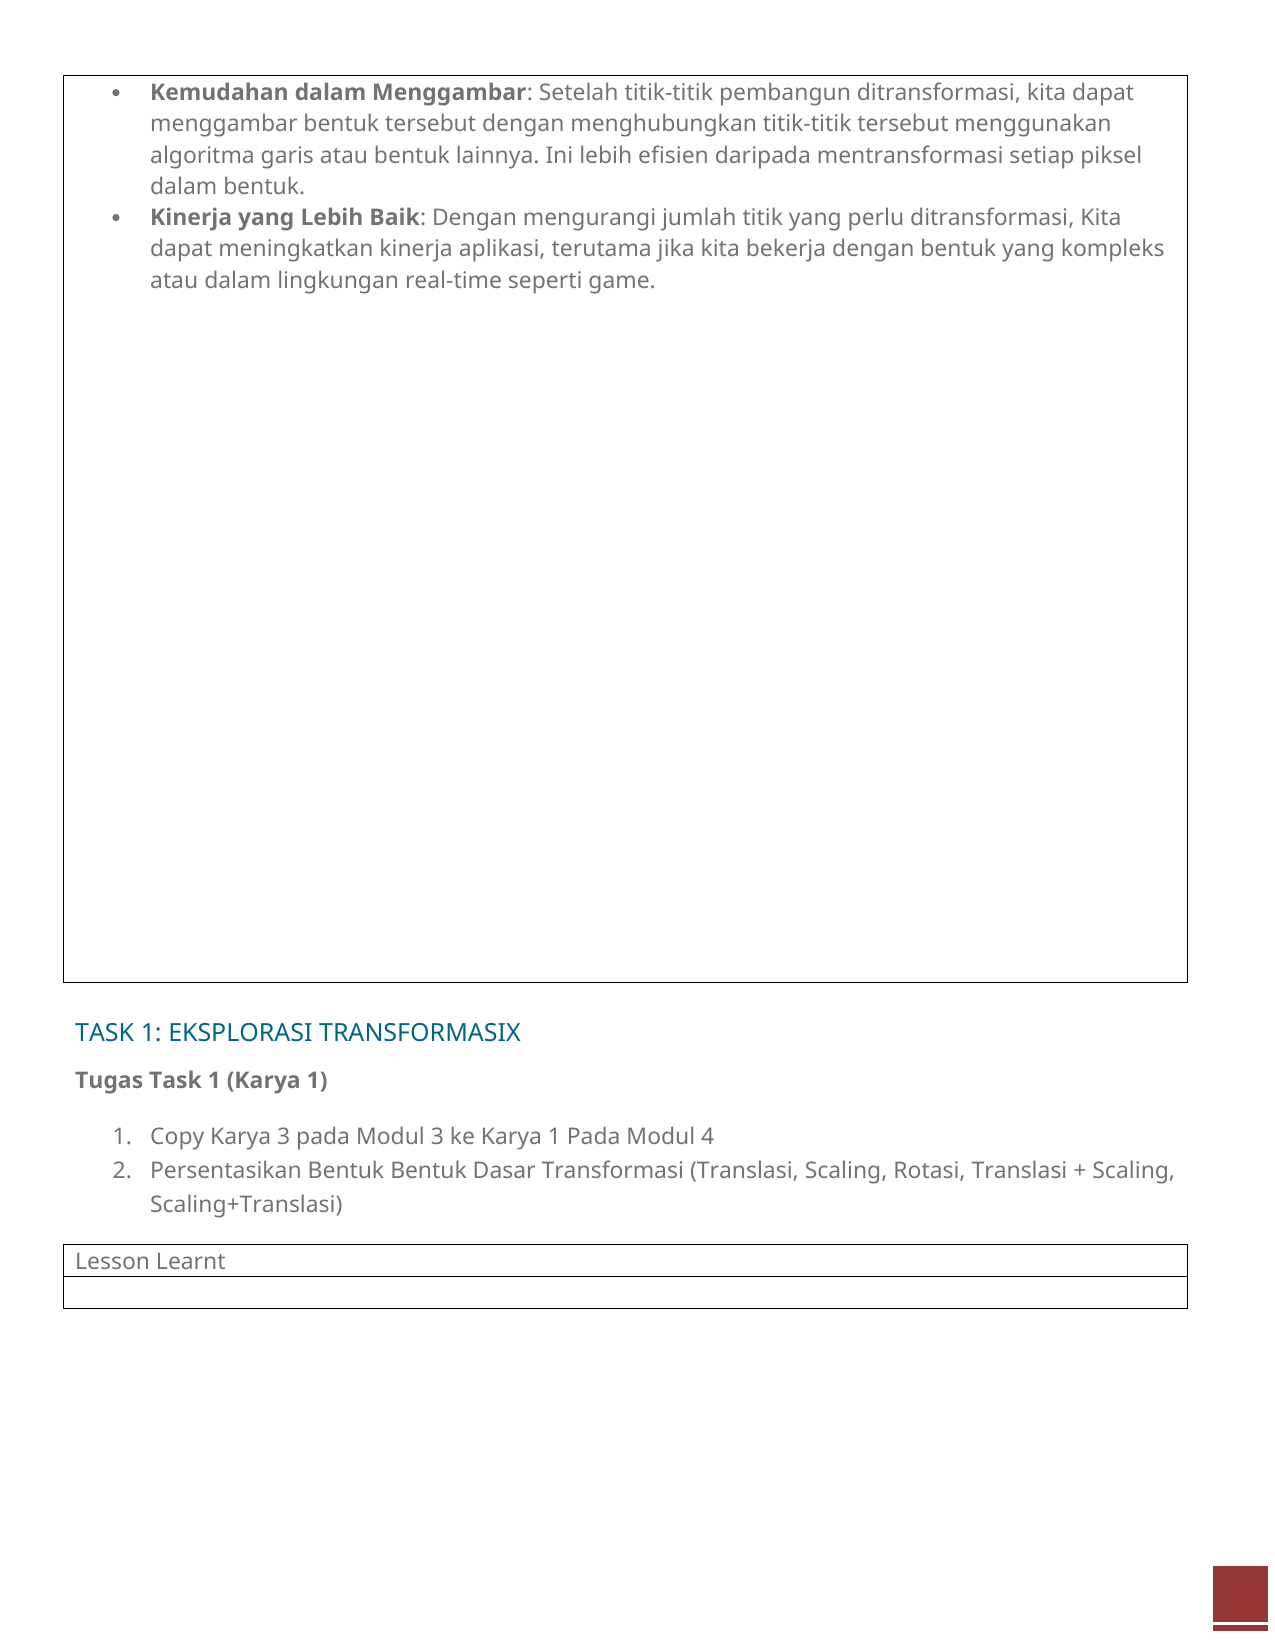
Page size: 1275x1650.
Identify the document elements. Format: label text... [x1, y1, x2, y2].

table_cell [64, 76, 1187, 982]
list Persentasikan Bentuk Bentuk Dasar Transformasi (Translasi, Scaling, Rotasi, Translasi + Scaling, Scaling+Translasi) [112, 1154, 1200, 1220]
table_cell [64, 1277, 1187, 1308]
text Tugas Task 1 (Karya 1) [75, 1064, 1200, 1096]
list Copy Karya 3 pada Modul 3 ke Karya 1 Pada Modul 4 [112, 1120, 1200, 1151]
table_header Lesson Learnt [64, 1245, 1187, 1276]
subtitle Task 1: EksPLORASI TrANSFORMASIx [75, 1014, 1200, 1049]
